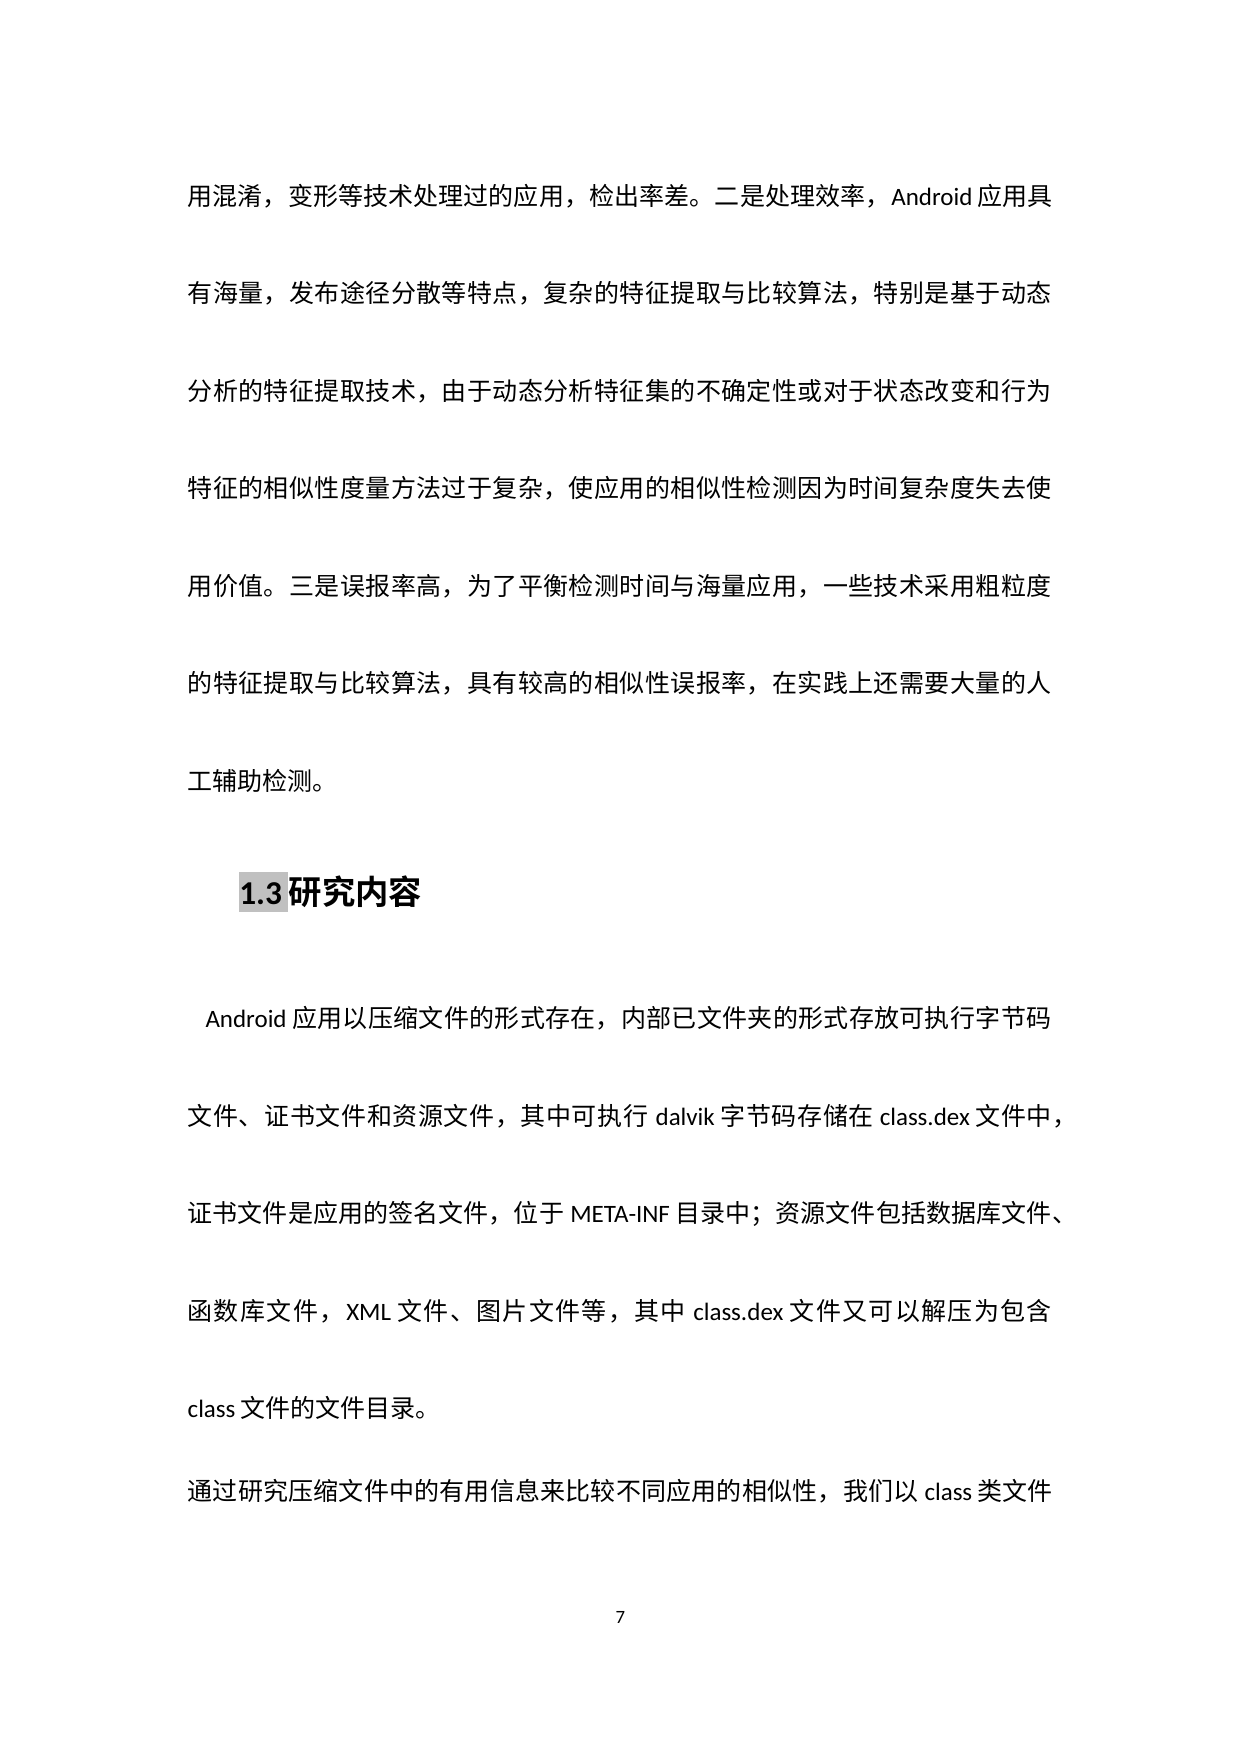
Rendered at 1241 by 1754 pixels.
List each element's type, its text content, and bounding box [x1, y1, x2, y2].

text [187, 162, 1053, 812]
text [187, 1457, 1053, 1522]
subtitle 1.3研究内容 [239, 857, 1053, 922]
text Android应用以压缩文件的形式存在，内部已文件夹的形式存放可执行字节码文件、证书文件和资源文件，其中可执行dalvik字节码存储在class.dex文件中，证书文件是应用的签名文件，位于META-INF目录中；资源文件包括数据库文件、函数库文件，XML文件、图片文件等，其中class.dex文件又可以解压为包含class文件的文件目录。 [187, 984, 1053, 1439]
